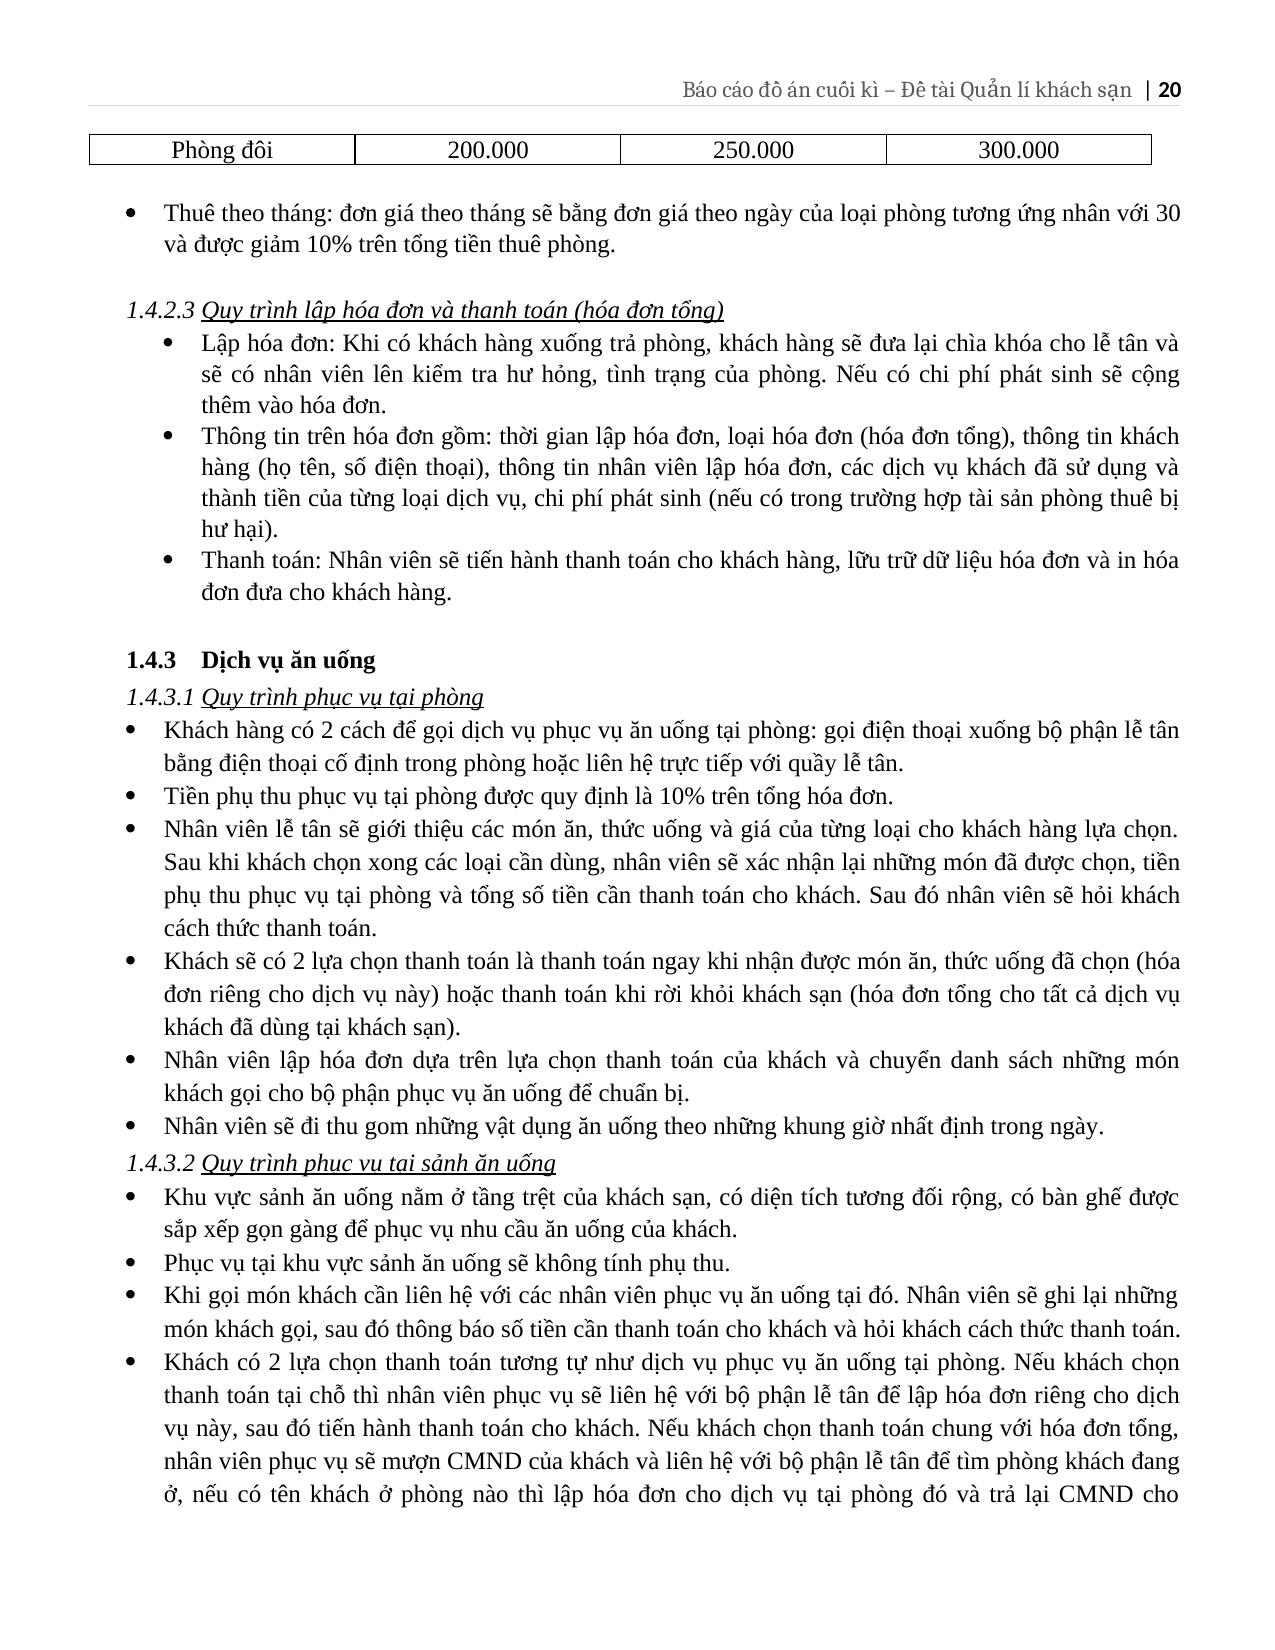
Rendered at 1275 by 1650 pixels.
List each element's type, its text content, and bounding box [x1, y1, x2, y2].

list Khi gọi món khách cần liên hệ với các nhân viên phục vụ ăn uống tại đó. Nhân viên sẽ ghi lại những món khách gọi, sau đó thông báo số tiền cần thanh toán cho khách và hỏi khách cách thức thanh toán. [126, 1281, 1181, 1342]
subtitle Quy trình phục vụ tại sảnh ăn uống [126, 1148, 1181, 1177]
list Lập hóa đơn: Khi có khách hàng xuống trả phòng, khách hàng sẽ đưa lại chìa khóa cho lễ tân và sẽ có nhân viên lên kiểm tra hư hỏng, tình trạng của phòng. Nếu có chi phí phát sinh sẽ cộng thêm vào hóa đơn. [164, 328, 1181, 419]
subtitle Quy trình lập hóa đơn và thanh toán (hóa đơn tổng) [126, 295, 1181, 324]
subtitle Quy trình phục vụ tại phòng [126, 682, 1181, 711]
table_cell Phòng đôi [90, 135, 354, 164]
list Khách hàng có 2 cách để gọi dịch vụ phục vụ ăn uống tại phòng: gọi điện thoại xuống bộ phận lễ tân bằng điện thoại cố định trong phòng hoặc liên hệ trực tiếp với quầy lễ tân. [126, 715, 1181, 777]
list Nhân viên lễ tân sẽ giới thiệu các món ăn, thức uống và giá của từng loại cho khách hàng lựa chọn. Sau khi khách chọn xong các loại cần dùng, nhân viên sẽ xác nhận lại những món đã được chọn, tiền phụ thu phục vụ tại phòng và tổng số tiền cần thanh toán cho khách. Sau đó nhân viên sẽ hỏi khách cách thức thanh toán. [126, 814, 1181, 942]
table_cell 200.000 [356, 135, 620, 164]
list Phục vụ tại khu vực sảnh ăn uống sẽ không tính phụ thu. [126, 1248, 1181, 1276]
list Khách sẽ có 2 lựa chọn thanh toán là thanh toán ngay khi nhận được món ăn, thức uống đã chọn (hóa đơn riêng cho dịch vụ này) hoặc thanh toán khi rời khỏi khách sạn (hóa đơn tổng cho tất cả dịch vụ khách đã dùng tại khách sạn). [126, 946, 1181, 1041]
list Thuê theo tháng: đơn giá theo tháng sẽ bằng đơn giá theo ngày của loại phòng tương ứng nhân với 30 và được giảm 10% trên tổng tiền thuê phòng. [126, 198, 1181, 258]
list Khu vực sảnh ăn uống nằm ở tầng trệt của khách sạn, có diện tích tương đối rộng, có bàn ghế được sắp xếp gọn gàng để phục vụ nhu cầu ăn uống của khách. [126, 1182, 1181, 1243]
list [126, 1347, 1181, 1507]
list Thanh toán: Nhân viên sẽ tiến hành thanh toán cho khách hàng, lữu trữ dữ liệu hóa đơn và in hóa đơn đưa cho khách hàng. [164, 546, 1181, 605]
subtitle Dịch vụ ăn uống [126, 645, 1181, 674]
list Tiền phụ thu phục vụ tại phòng được quy định là 10% trên tổng hóa đơn. [126, 781, 1181, 810]
list Thông tin trên hóa đơn gồm: thời gian lập hóa đơn, loại hóa đơn (hóa đơn tổng), thông tin khách hàng (họ tên, số điện thoại), thông tin nhân viên lập hóa đơn, các dịch vụ khách đã sử dụng và thành tiền của từng loại dịch vụ, chi phí phát sinh (nếu có trong trường hợp tài sản phòng thuê bị hư hại). [164, 421, 1181, 543]
table_cell 300.000 [887, 135, 1151, 164]
list Nhân viên sẽ đi thu gom những vật dụng ăn uống theo những khung giờ nhất định trong ngày. [126, 1111, 1181, 1140]
table_cell 250.000 [621, 135, 886, 164]
list Nhân viên lập hóa đơn dựa trên lựa chọn thanh toán của khách và chuyển danh sách những món khách gọi cho bộ phận phục vụ ăn uống để chuẩn bị. [126, 1045, 1181, 1107]
